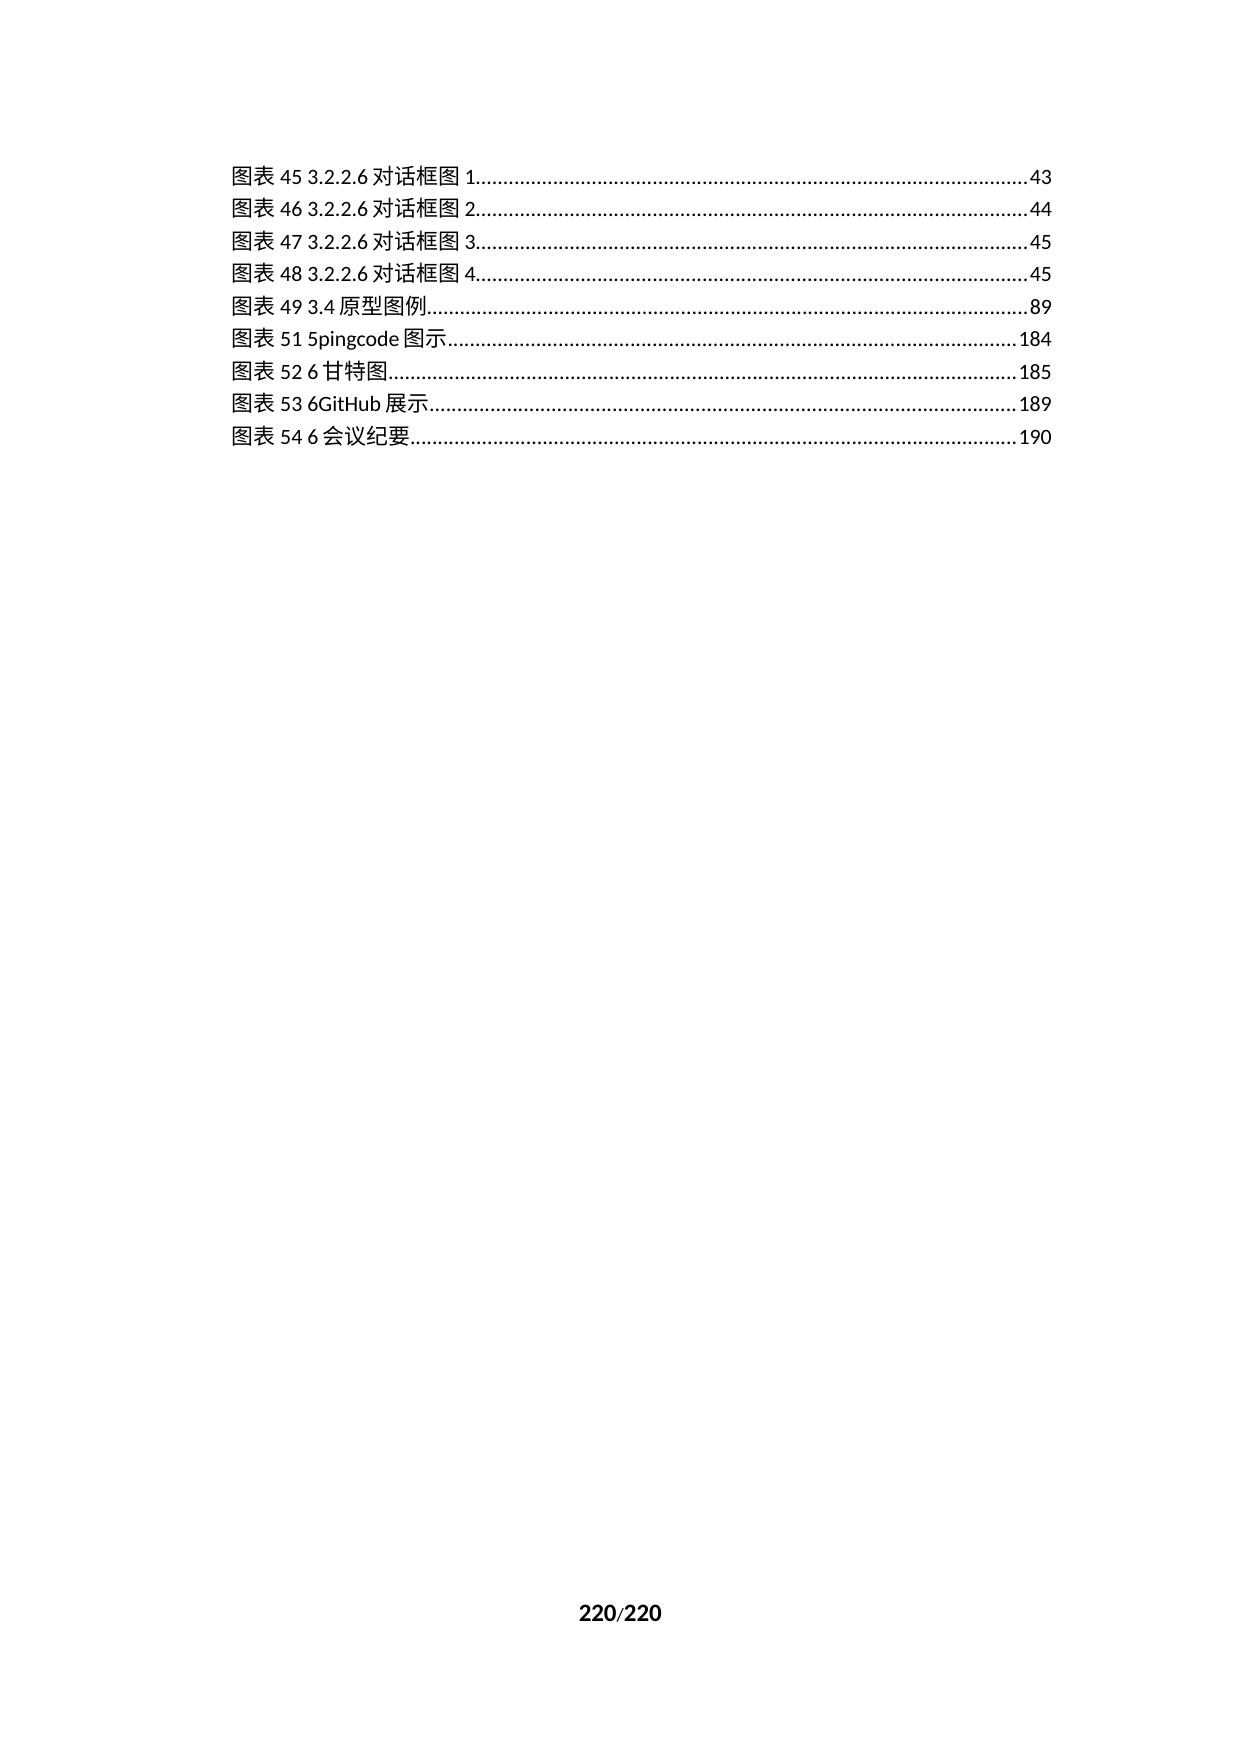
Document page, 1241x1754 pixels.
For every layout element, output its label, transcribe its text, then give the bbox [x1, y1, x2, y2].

text 图表 48 3.2.2.6对话框图4 45 [231, 256, 1053, 288]
text 图表 52 6甘特图 185 [231, 353, 1053, 386]
text 图表 49 3.4原型图例 89 [231, 288, 1053, 321]
text 图表 53 6GitHub展示 189 [231, 386, 1053, 418]
text 图表 54 6会议纪要 190 [231, 418, 1053, 451]
text 图表 46 3.2.2.6对话框图2 44 [231, 191, 1053, 223]
text 图表 47 3.2.2.6对话框图3 45 [231, 223, 1053, 256]
text 图表 51 5pingcode图示 184 [231, 321, 1053, 353]
text 图表 45 3.2.2.6对话框图1 43 [231, 158, 1053, 191]
